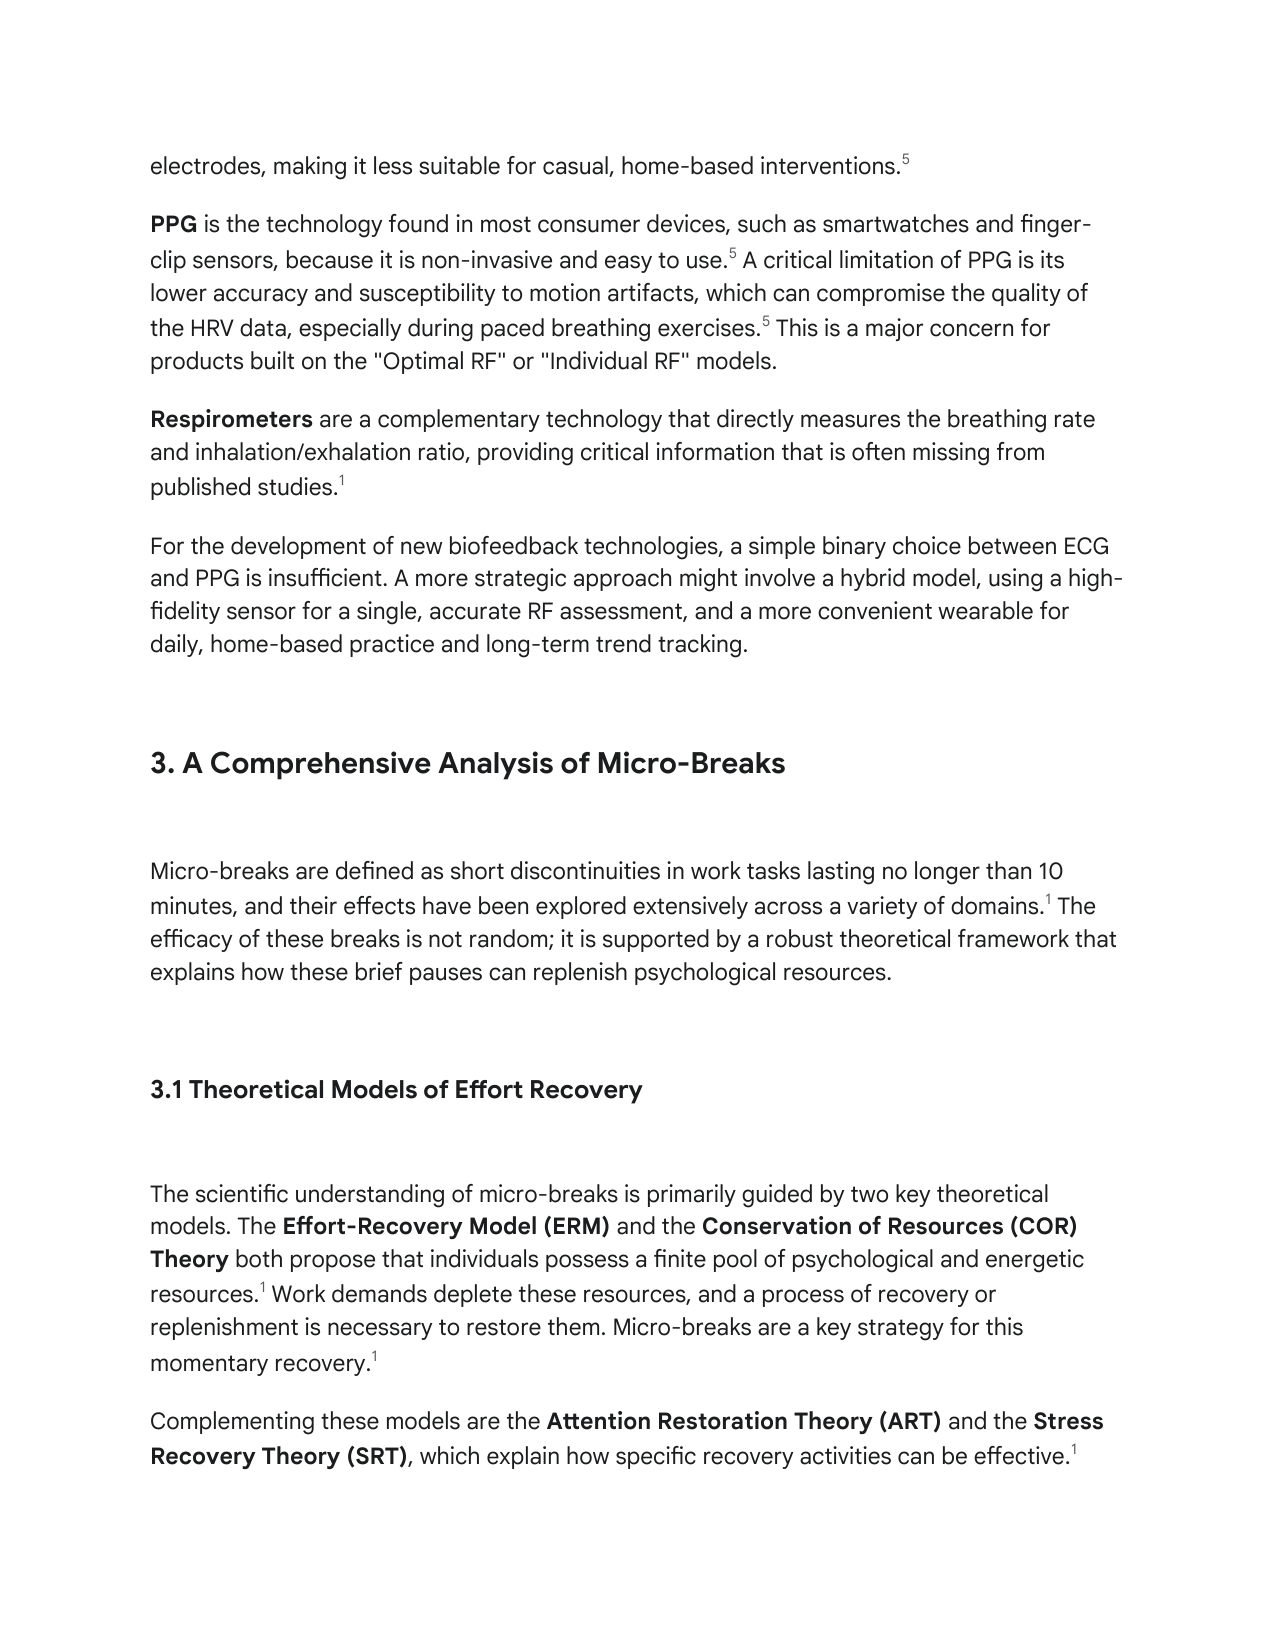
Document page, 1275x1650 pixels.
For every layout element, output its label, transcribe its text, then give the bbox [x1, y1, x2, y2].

subtitle 3.1 Theoretical Models of Effort Recovery [150, 1074, 1125, 1105]
text PPG is the technology found in most consumer devices, such as smartwatches and finger-clip sensors, because it is non-invasive and easy to use.5 A critical limitation of PPG is its lower accuracy and susceptibility to motion artifacts, which can compromise the quality of the HRV data, especially during paced breathing exercises.5 This is a major concern for products built on the "Optimal RF" or "Individual RF" models. [150, 211, 1125, 376]
text Micro-breaks are defined as short discontinuities in work tasks lasting no longer than 10 minutes, and their effects have been explored extensively across a variety of domains.1 The efficacy of these breaks is not random; it is supported by a robust theoretical framework that explains how these brief pauses can replenish psychological resources. [150, 857, 1125, 987]
text Respirometers are a complementary technology that directly measures the breathing rate and inhalation/exhalation ratio, providing critical information that is often missing from published studies.1 [150, 405, 1125, 502]
text The scientific understanding of micro-breaks is primarily guided by two key theoretical models. The Effort-Recovery Model (ERM) and the Conservation of Resources (COR) Theory both propose that individuals possess a finite pool of psychological and energetic resources.1 Work demands deplete these resources, and a process of recovery or replenishment is necessary to restore them. Micro-breaks are a key strategy for this momentary recovery.1 [150, 1180, 1125, 1378]
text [150, 150, 1125, 181]
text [150, 1407, 1125, 1472]
text For the development of new biofeedback technologies, a simple binary choice between ECG and PPG is insufficient. A more strategic approach might involve a hybrid model, using a high-fidelity sensor for a single, accurate RF assessment, and a more convenient wearable for daily, home-based practice and long-term trend tracking. [150, 532, 1125, 659]
subtitle 3. A Comprehensive Analysis of Micro-Breaks [150, 745, 1125, 782]
